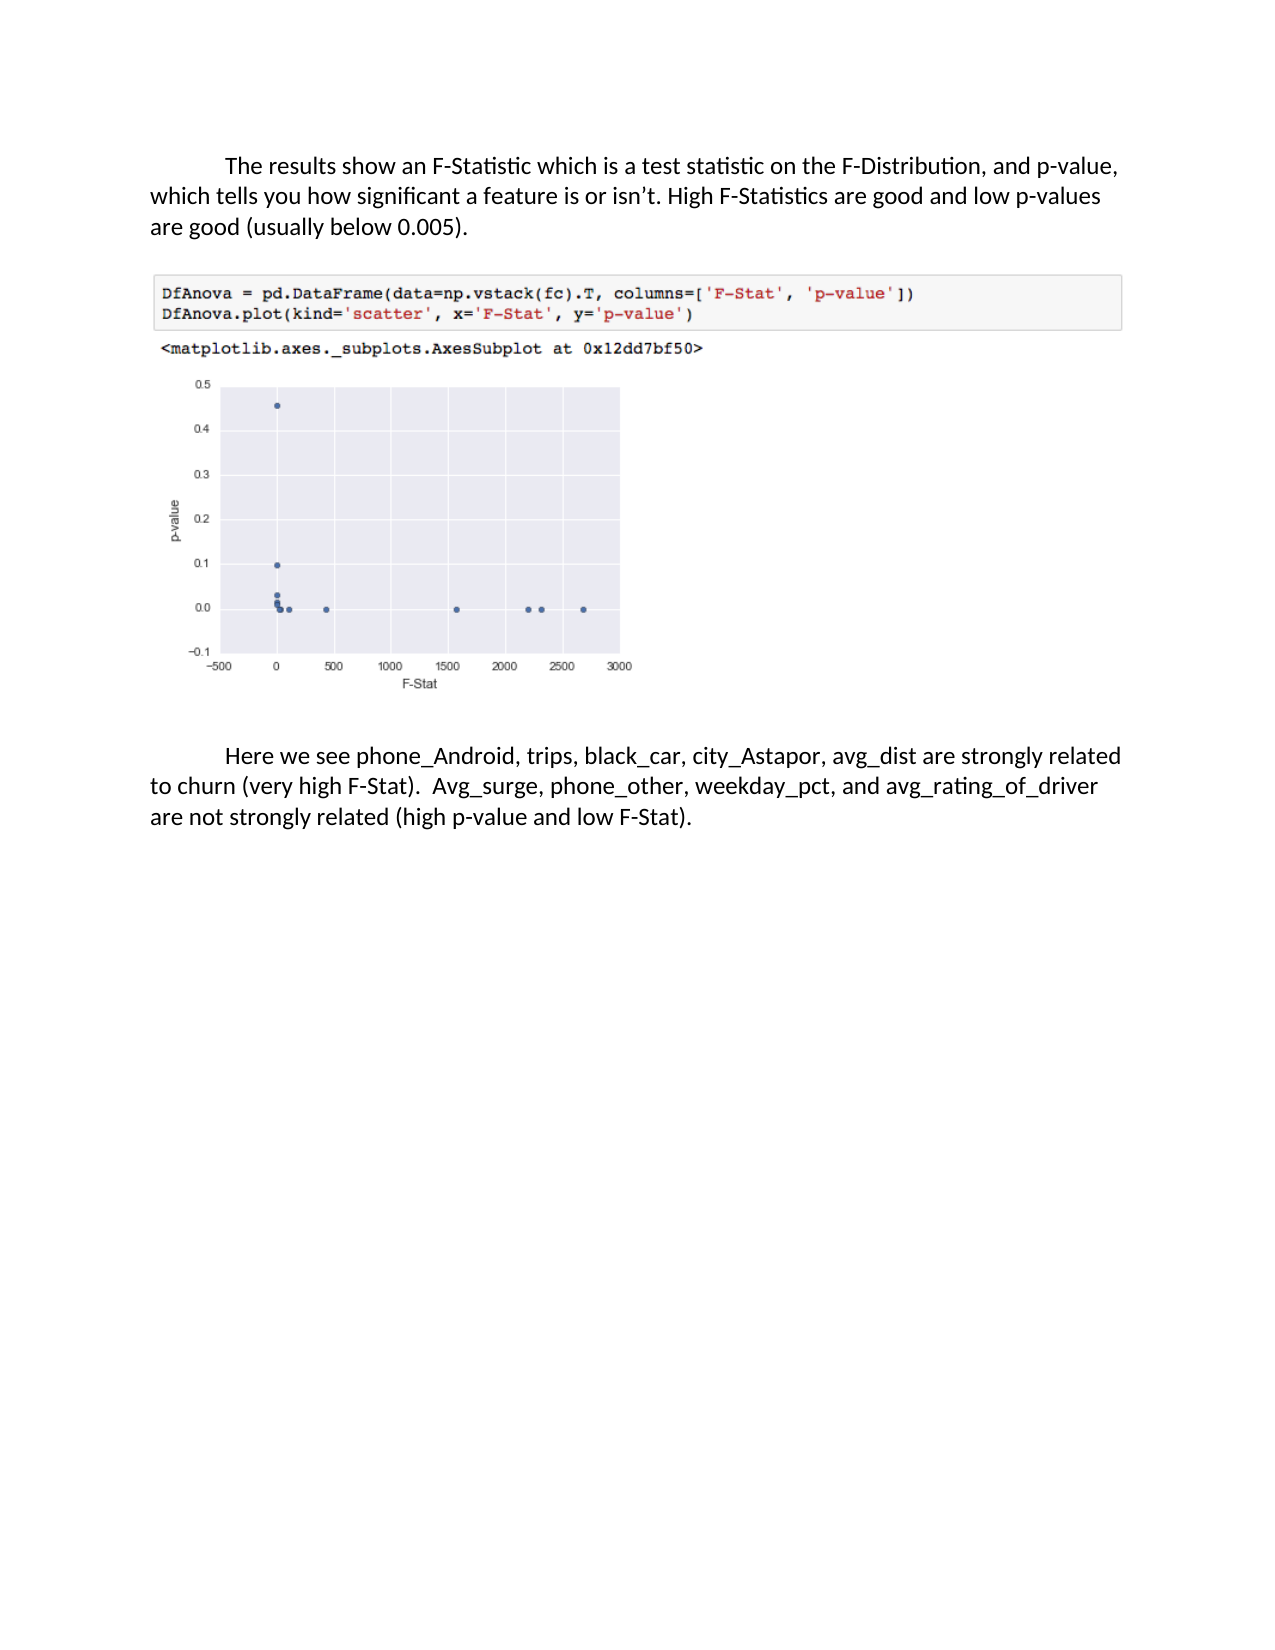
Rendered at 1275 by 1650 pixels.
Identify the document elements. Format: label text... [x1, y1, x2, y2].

picture [150, 272, 1125, 710]
text Here we see phone_Android, trips, black_car, city_Astapor, avg_dist are strongly related to churn (very high F-Stat). Avg_surge, phone_other, weekday_pct, and avg_rating_of_driver are not strongly related (high p-value and low F-Stat). [150, 740, 1125, 831]
text The results show an F-Statistic which is a test statistic on the F-Distribution, and p-value, which tells you how significant a feature is or isn’t. High F-Statistics are good and low p-values are good (usually below 0.005). [150, 150, 1125, 242]
